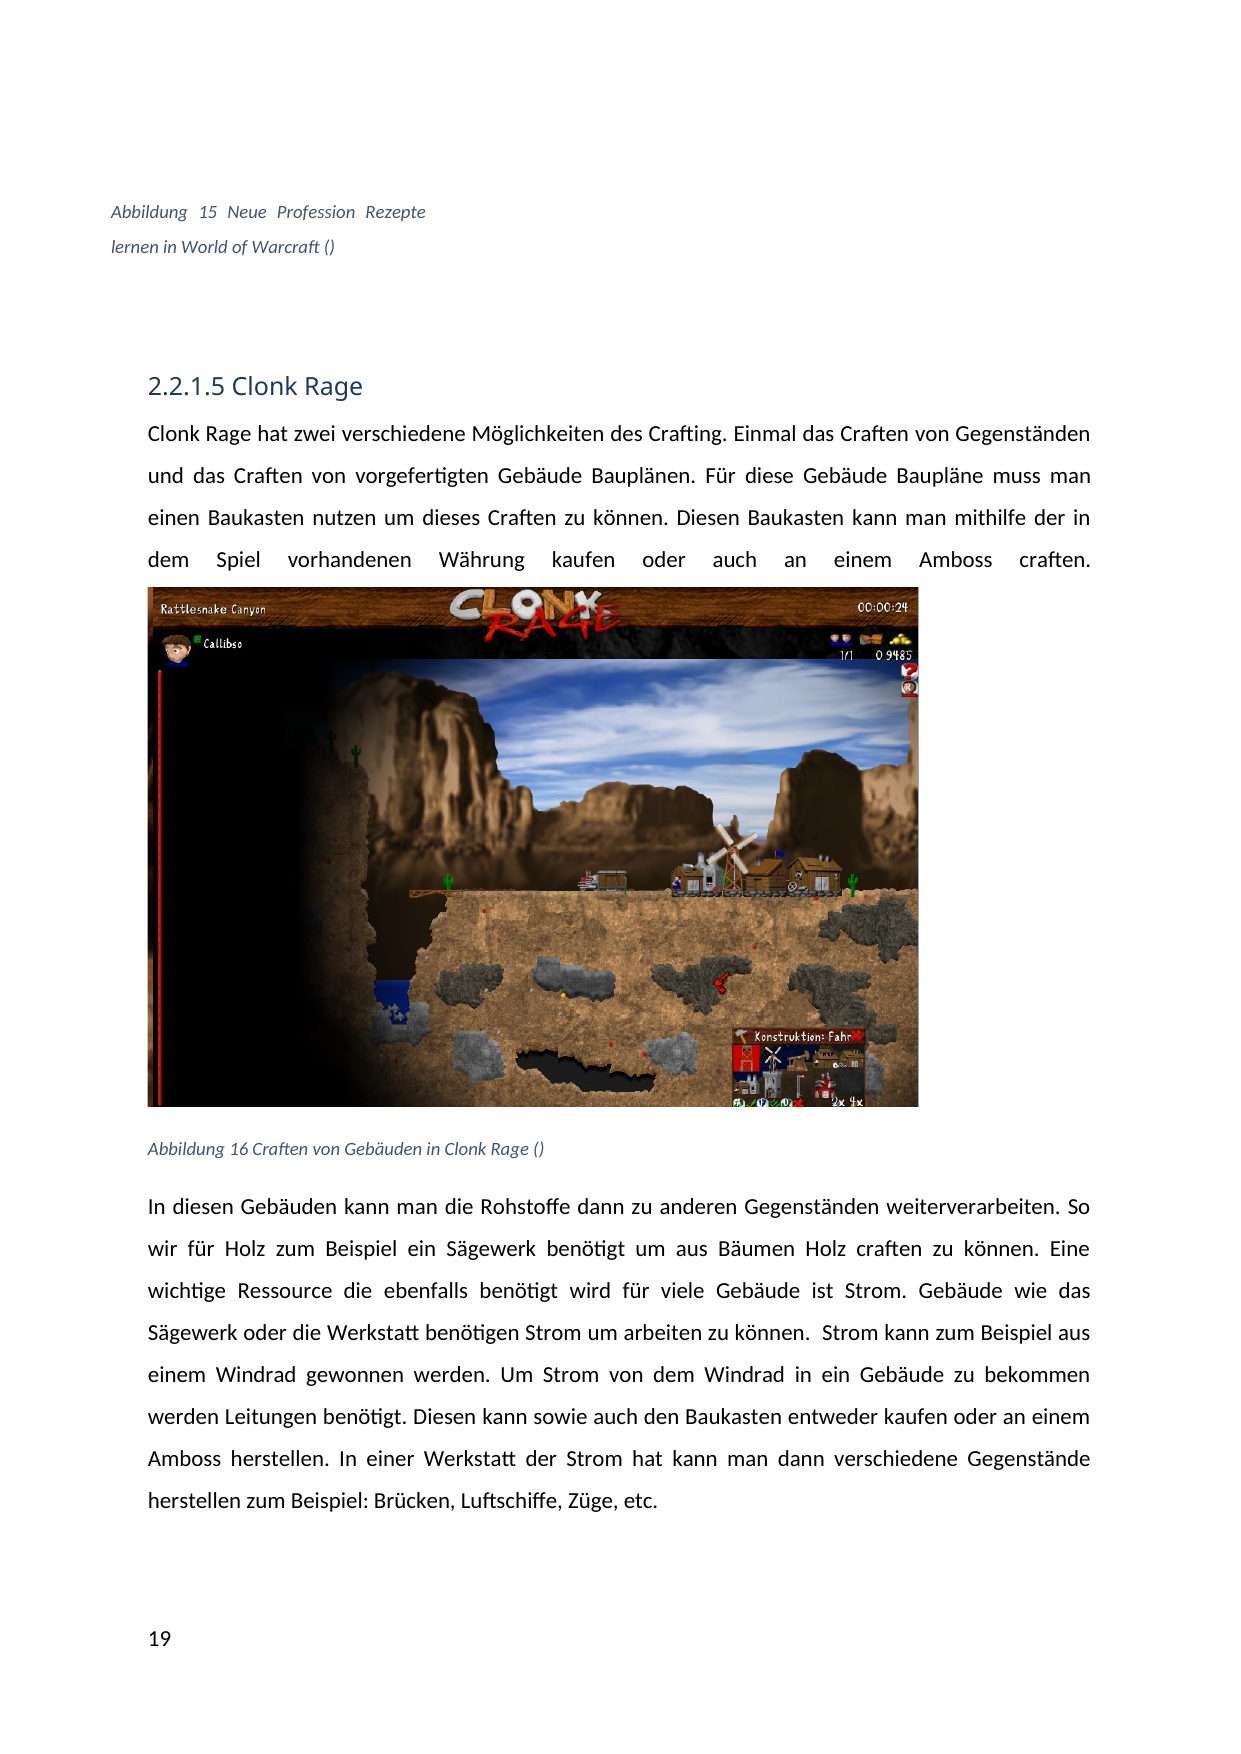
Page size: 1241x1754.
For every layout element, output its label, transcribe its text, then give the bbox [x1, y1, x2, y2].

text In diesen Gebäuden kann man die Rohstoffe dann zu anderen Gegenständen weiterverarbeiten. So wir für Holz zum Beispiel ein Sägewerk benötigt um aus Bäumen Holz craften zu können. Eine wichtige Ressource die ebenfalls benötigt wird für viele Gebäude ist Strom. Gebäude wie das Sägewerk oder die Werkstatt benötigen Strom um arbeiten zu können. Strom kann zum Beispiel aus einem Windrad gewonnen werden. Um Strom von dem Windrad in ein Gebäude zu bekommen werden Leitungen benötigt. Diesen kann sowie auch den Baukasten entweder kaufen oder an einem Amboss herstellen. In einer Werkstatt der Strom hat kann man dann verschiedene Gegenstände herstellen zum Beispiel: Brücken, Luftschiffe, Züge, etc. [148, 1192, 1093, 1514]
picture [147, 587, 919, 1107]
subtitle 2.2.1.5 Clonk Rage [148, 368, 1093, 402]
text Abbildung 16 Craften von Gebäuden in Clonk Rage () [148, 1137, 1093, 1160]
